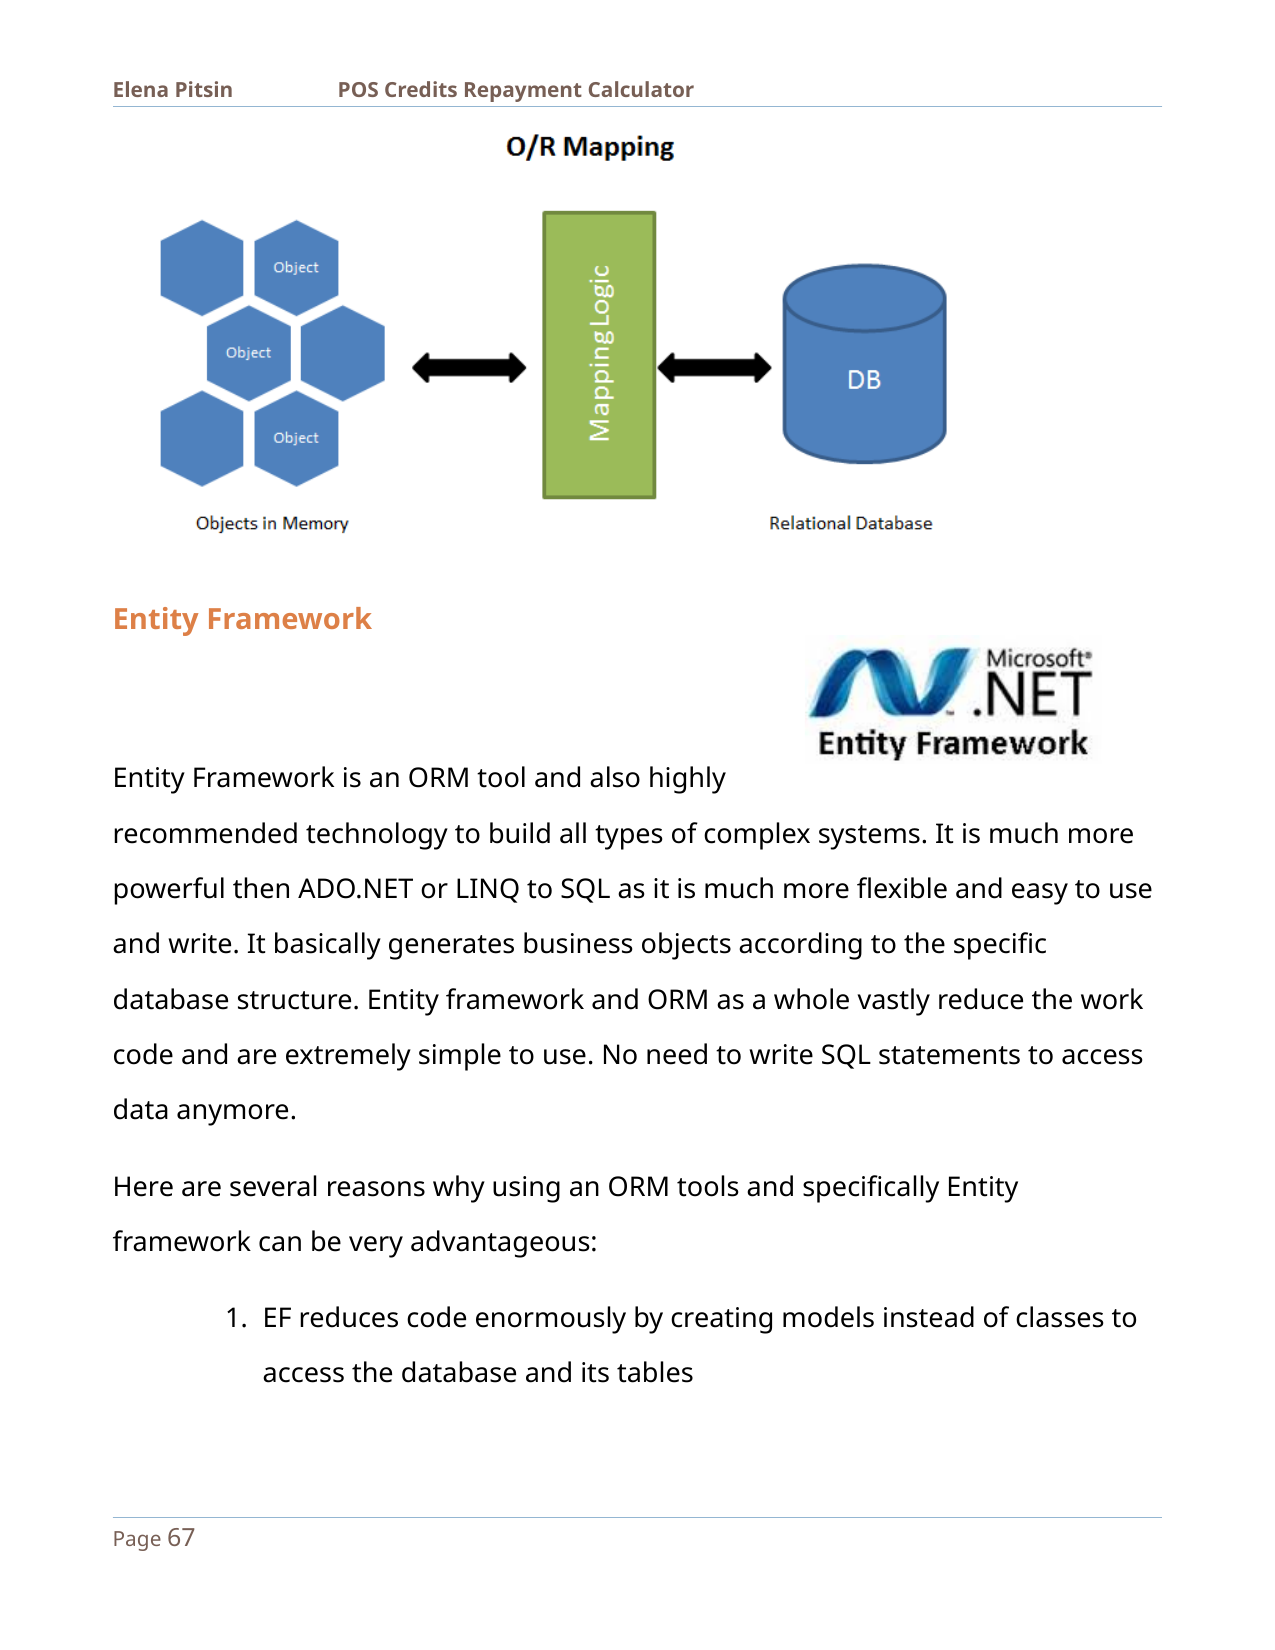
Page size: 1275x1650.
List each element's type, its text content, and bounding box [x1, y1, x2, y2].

list EF reduces code enormously by creating models instead of classes to access the database and its tables [225, 1298, 1162, 1391]
picture [112, 112, 988, 562]
picture [804, 635, 1102, 764]
text Entity Framework [112, 598, 1162, 638]
text Entity Framework is an ORM tool and also highly recommended technology to build all types of complex systems. It is much more powerful then ADO.NET or LINQ to SQL as it is much more flexible and easy to use and write. It basically generates business objects according to the specific database structure. Entity framework and ORM as a whole vastly reduce the work code and are extremely simple to use. No need to write SQL statements to access data anymore. [112, 759, 1162, 1128]
text Here are several reasons why using an ORM tools and specifically Entity framework can be very advantageous: [112, 1167, 1162, 1259]
